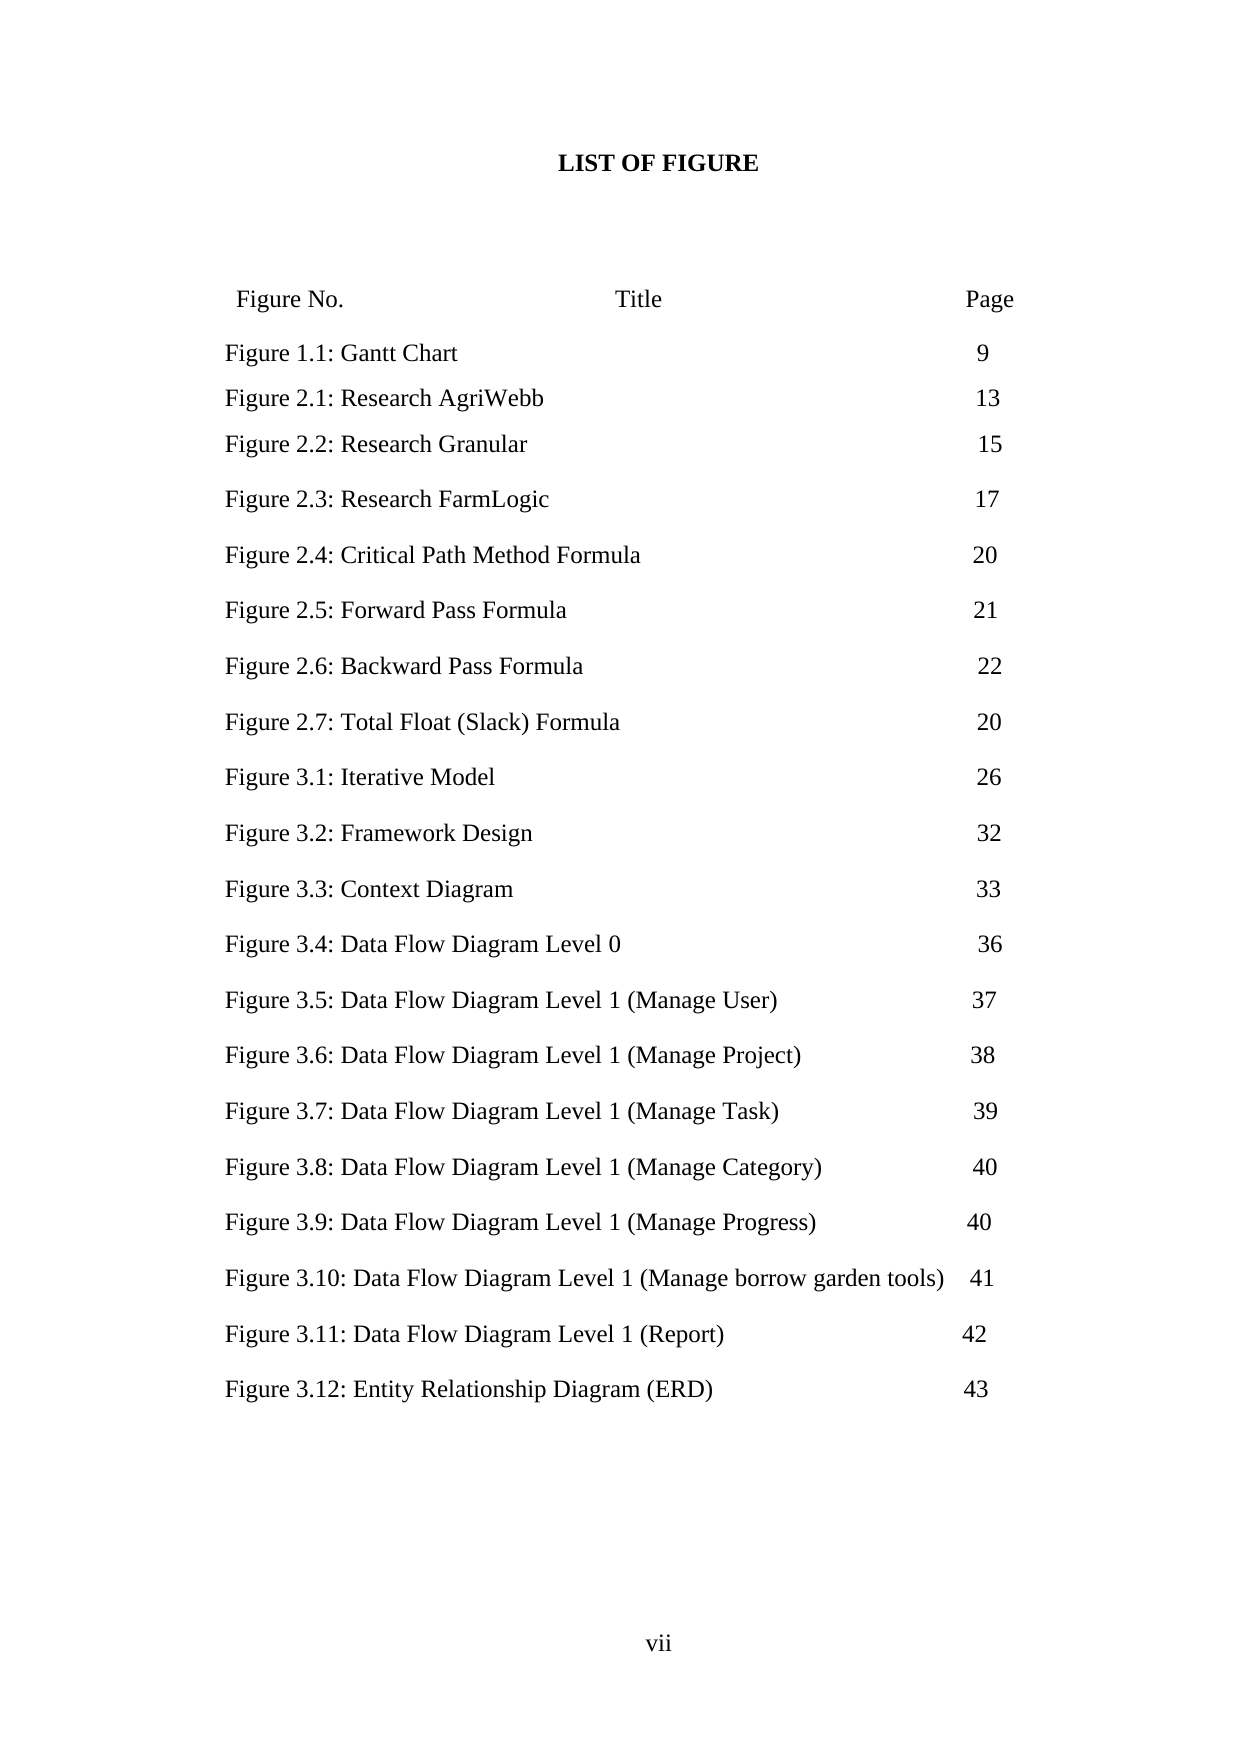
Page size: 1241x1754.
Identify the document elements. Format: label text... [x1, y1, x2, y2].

text Figure 3.1: Iterative Model 26 [224, 762, 1002, 791]
text Figure 3.8: Data Flow Diagram Level 1 (Manage Category) 40 [224, 1152, 1002, 1181]
text Figure 1.1: Gantt Chart 9 [224, 338, 1002, 366]
text Figure 2.4: Critical Path Method Formula 20 [224, 540, 1002, 569]
text Figure 3.3: Context Diagram 33 [224, 874, 1002, 902]
title LIST OF FIGURE [224, 148, 1092, 176]
text Figure 2.2: Research Granular 15 [224, 429, 1002, 457]
text Figure 2.3: Research FarmLogic 17 [224, 484, 1002, 513]
text Figure 3.2: Framework Design 32 [224, 818, 1002, 847]
text Figure 3.12: Entity Relationship Diagram (ERD) 43 [224, 1374, 1002, 1403]
text Figure 2.1: Research AgriWebb 13 [224, 383, 1002, 412]
text Figure 2.7: Total Float (Slack) Formula 20 [224, 707, 1002, 736]
table_header Figure No. [225, 259, 603, 338]
text Figure 3.4: Data Flow Diagram Level 0 36 [224, 929, 1002, 958]
text Figure 2.5: Forward Pass Formula 21 [224, 596, 1002, 624]
text Figure 3.11: Data Flow Diagram Level 1 (Report) 42 [224, 1319, 1002, 1347]
text Figure 3.6: Data Flow Diagram Level 1 (Manage Project) 38 [224, 1041, 1002, 1069]
text Figure 3.5: Data Flow Diagram Level 1 (Manage User) 37 [224, 985, 1002, 1014]
table_header Title [604, 259, 783, 338]
text Figure 2.6: Backward Pass Formula 22 [224, 651, 1002, 680]
text Figure 3.7: Data Flow Diagram Level 1 (Manage Task) 39 [224, 1096, 1002, 1125]
table_header Page [783, 259, 1096, 338]
text Figure 3.10: Data Flow Diagram Level 1 (Manage borrow garden tools) 41 [224, 1263, 1002, 1292]
text Figure 3.9: Data Flow Diagram Level 1 (Manage Progress) 40 [224, 1207, 1002, 1236]
